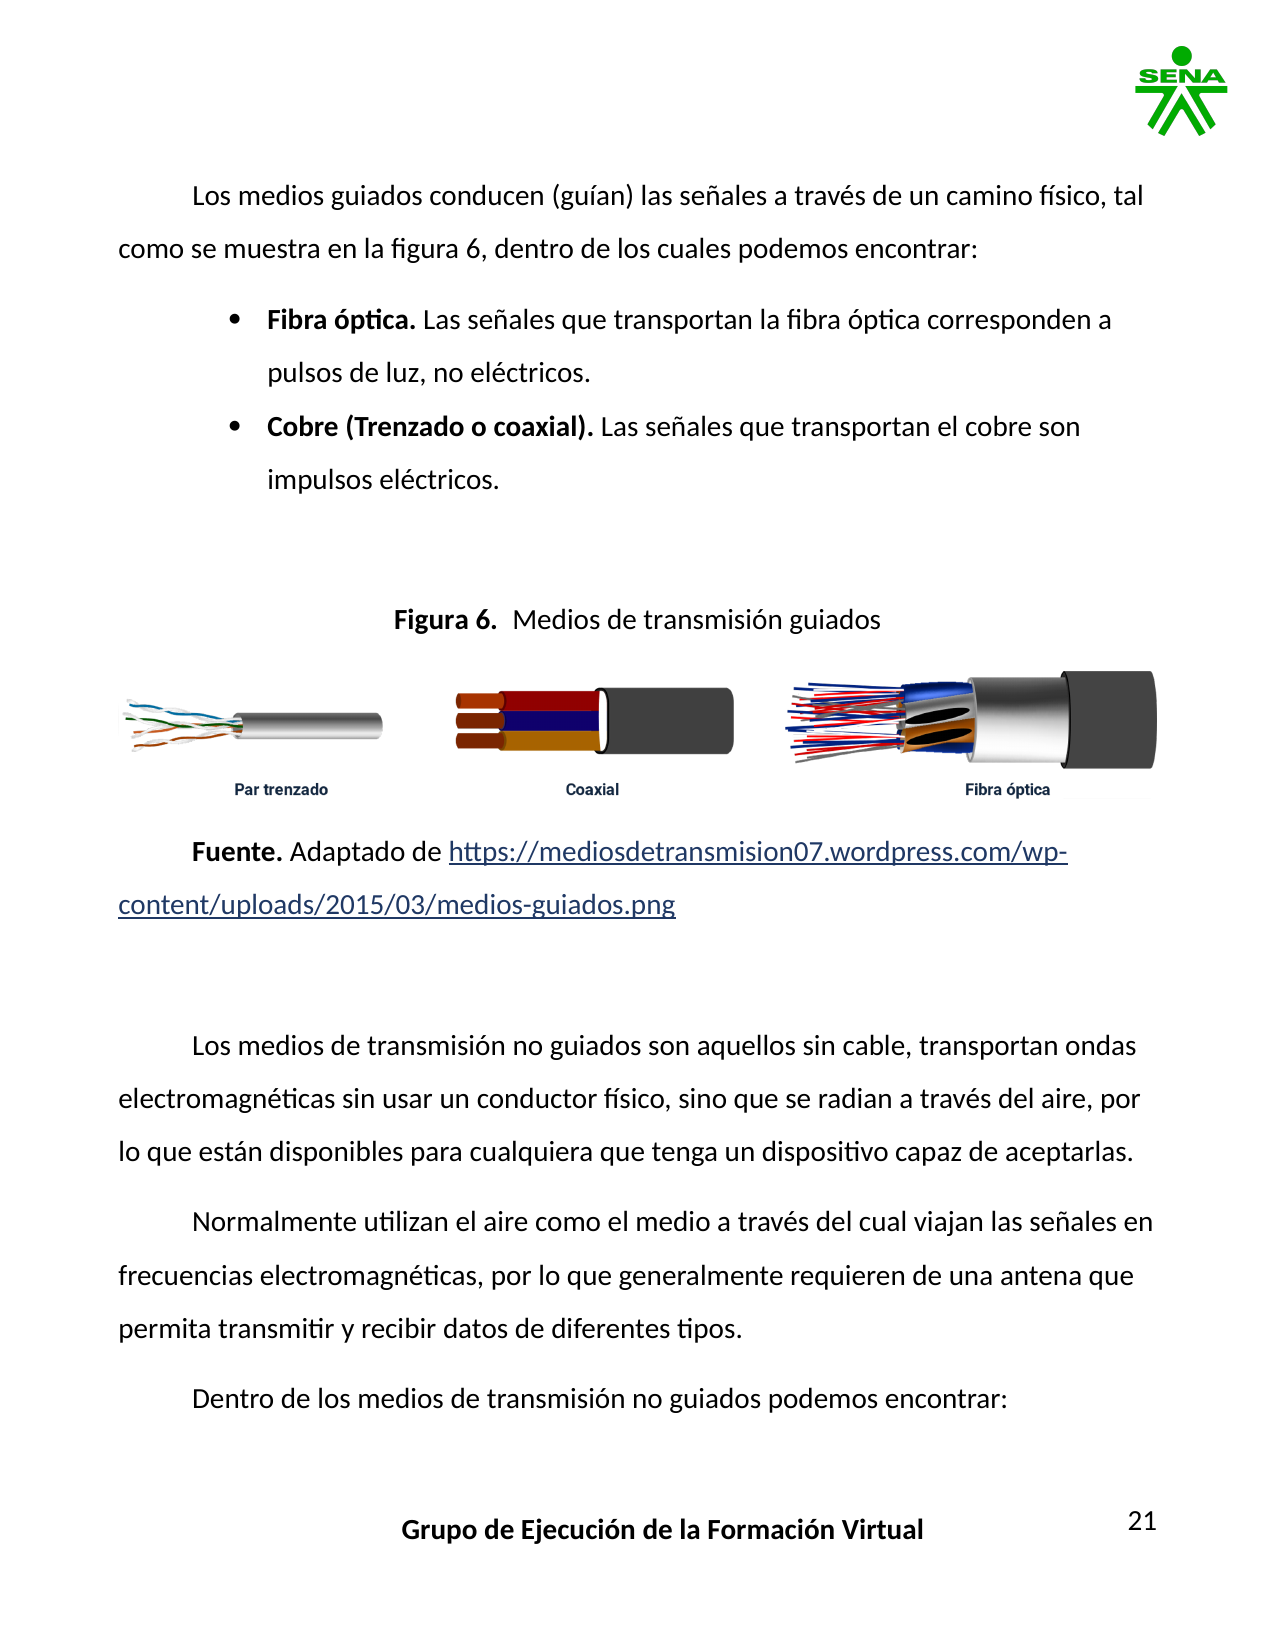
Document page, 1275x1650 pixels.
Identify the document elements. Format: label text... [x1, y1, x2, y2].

text Dentro de los medios de transmisión no guiados podemos encontrar: [118, 1381, 1157, 1416]
text Los medios guiados conducen (guían) las señales a través de un camino físico, tal como se muestra en la figura 6, dentro de los cuales podemos encontrar: [118, 177, 1157, 266]
list Fibra óptica. Las señales que transportan la fibra óptica corresponden a pulsos de luz, no eléctricos. [229, 301, 1157, 390]
text Fuente. Adaptado de https://mediosdetransmision07.wordpress.com/wp-content/uploads/2015/03/medios-guiados.png [118, 833, 1157, 922]
text Los medios de transmisión no guiados son aquellos sin cable, transportan ondas electromagnéticas sin usar un conductor físico, sino que se radian a través del aire, por lo que están disponibles para cualquiera que tenga un dispositivo capaz de aceptarlas. [118, 1027, 1157, 1169]
picture [118, 671, 1157, 799]
text Normalmente utilizan el aire como el medio a través del cual viajan las señales en frecuencias electromagnéticas, por lo que generalmente requieren de una antena que permita transmitir y recibir datos de diferentes tipos. [118, 1203, 1157, 1346]
text Medios de transmisión guiados [118, 601, 1157, 637]
picture [1135, 46, 1228, 136]
list Cobre (Trenzado o coaxial). Las señales que transportan el cobre son impulsos eléctricos. [229, 408, 1157, 497]
